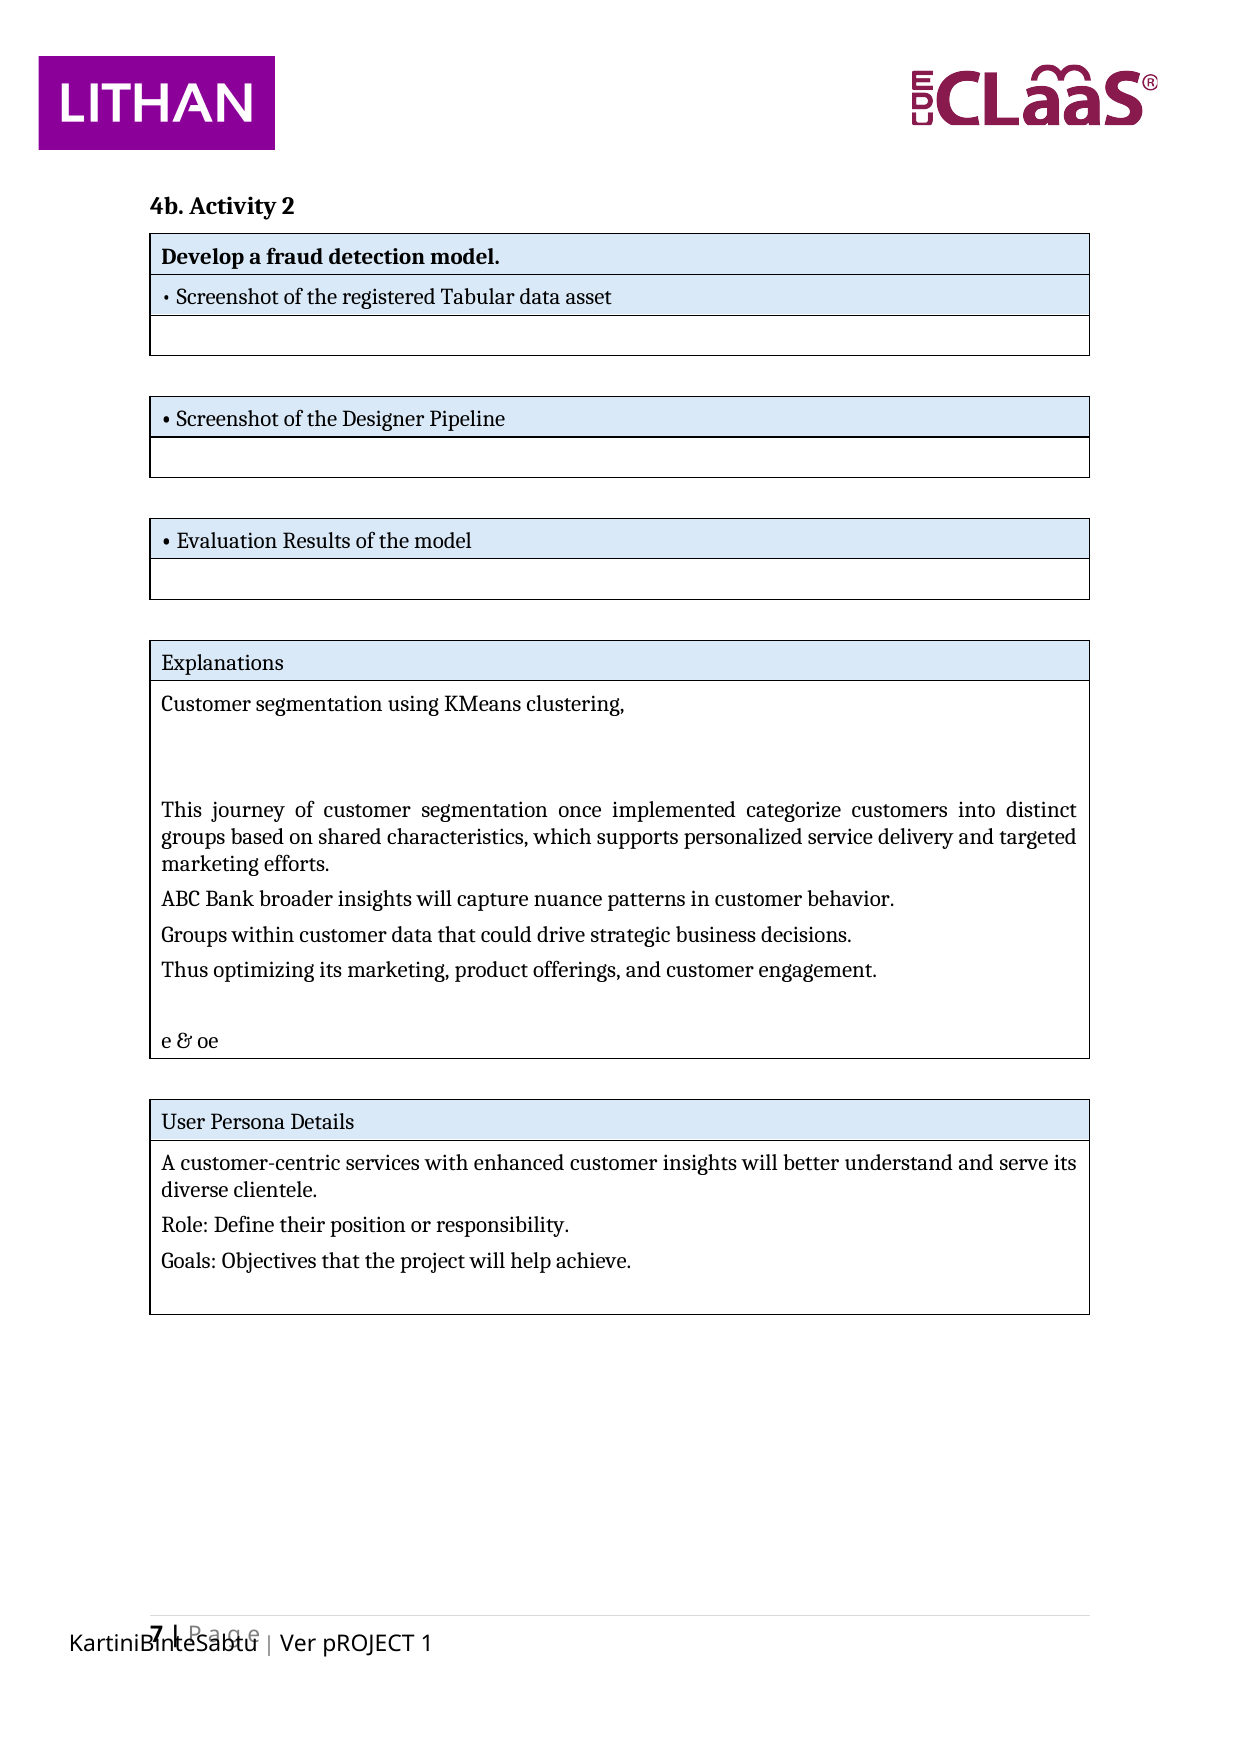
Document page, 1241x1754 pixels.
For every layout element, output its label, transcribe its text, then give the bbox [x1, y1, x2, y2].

table_cell [151, 316, 1089, 355]
table_cell Customer segmentation using KMeans clustering, This journey of customer segmentation once implemented categorize customers into distinct groups based on shared characteristics, which supports personalized service delivery and targeted marketing efforts. ABC Bank broader insights will capture nuance patterns in customer behavior. Groups within customer data that could drive strategic business decisions. Thus optimizing its marketing, product offerings, and customer engagement. e & oe [151, 681, 1089, 1058]
table_header Explanations [151, 641, 1089, 680]
table_cell A customer-centric services with enhanced customer insights will better understand and serve its diverse clientele. Role: Define their position or responsibility. Goals: Objectives that the project will help achieve. [151, 1141, 1089, 1313]
table_cell [151, 438, 1089, 477]
picture [911, 64, 1158, 126]
table_cell [151, 559, 1089, 599]
table_header • Screenshot of the Designer Pipeline [151, 397, 1089, 436]
table_header Develop a fraud detection model. [151, 234, 1089, 274]
picture [38, 56, 275, 150]
list 4b. Activity 2 [150, 187, 1090, 221]
table_header User Persona Details [151, 1100, 1089, 1139]
table_header • Evaluation Results of the model [151, 519, 1089, 558]
table_cell • Screenshot of the registered Tabular data asset [151, 275, 1089, 314]
